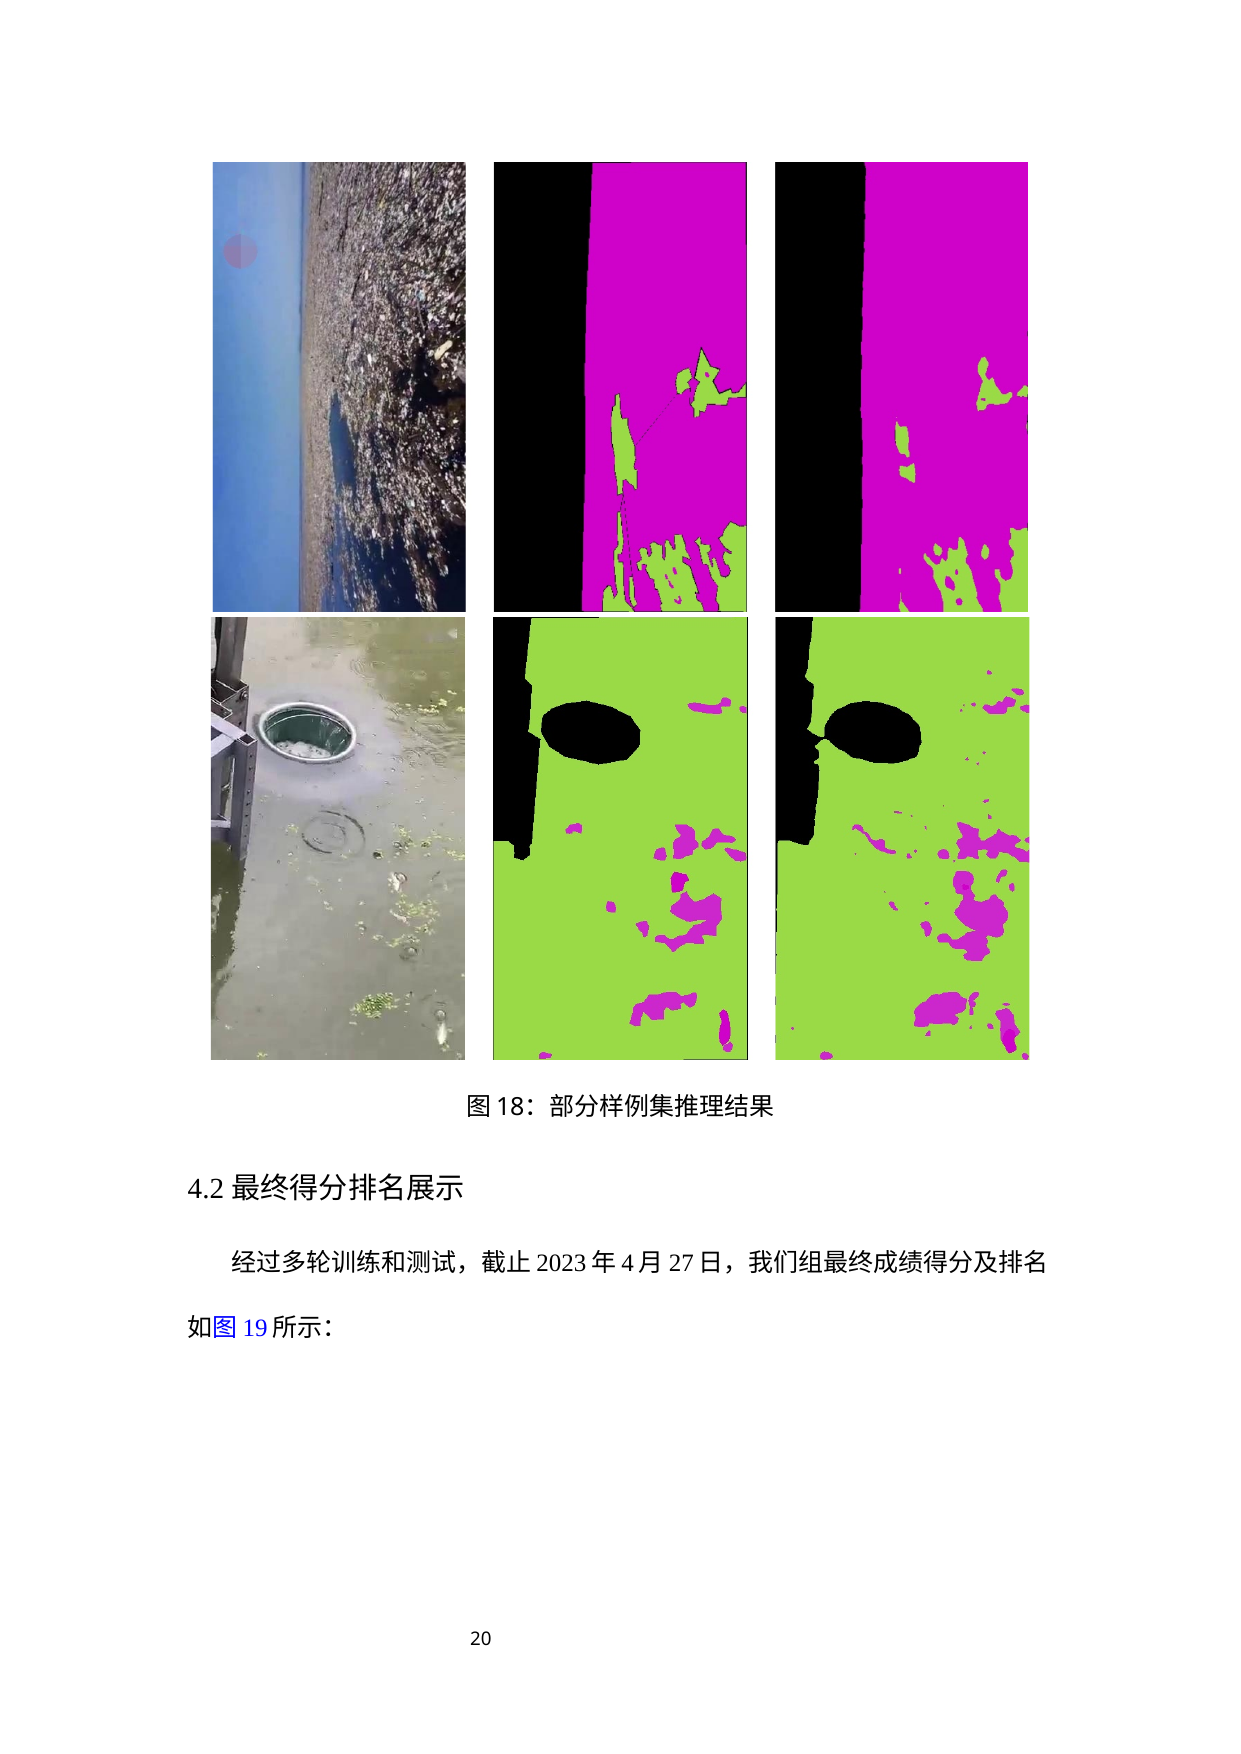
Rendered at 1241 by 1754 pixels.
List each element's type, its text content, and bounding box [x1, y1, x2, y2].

text 经过多轮训练和测试，截止2023年4月27日，我们组最终成绩得分及排名如图19所示： [187, 1228, 1053, 1358]
text 4.2 最终得分排名展示 [187, 1153, 1053, 1218]
picture [214, 162, 1027, 611]
picture [210, 617, 1030, 1060]
text 图18：部分样例集推理结果 [187, 1072, 1053, 1137]
